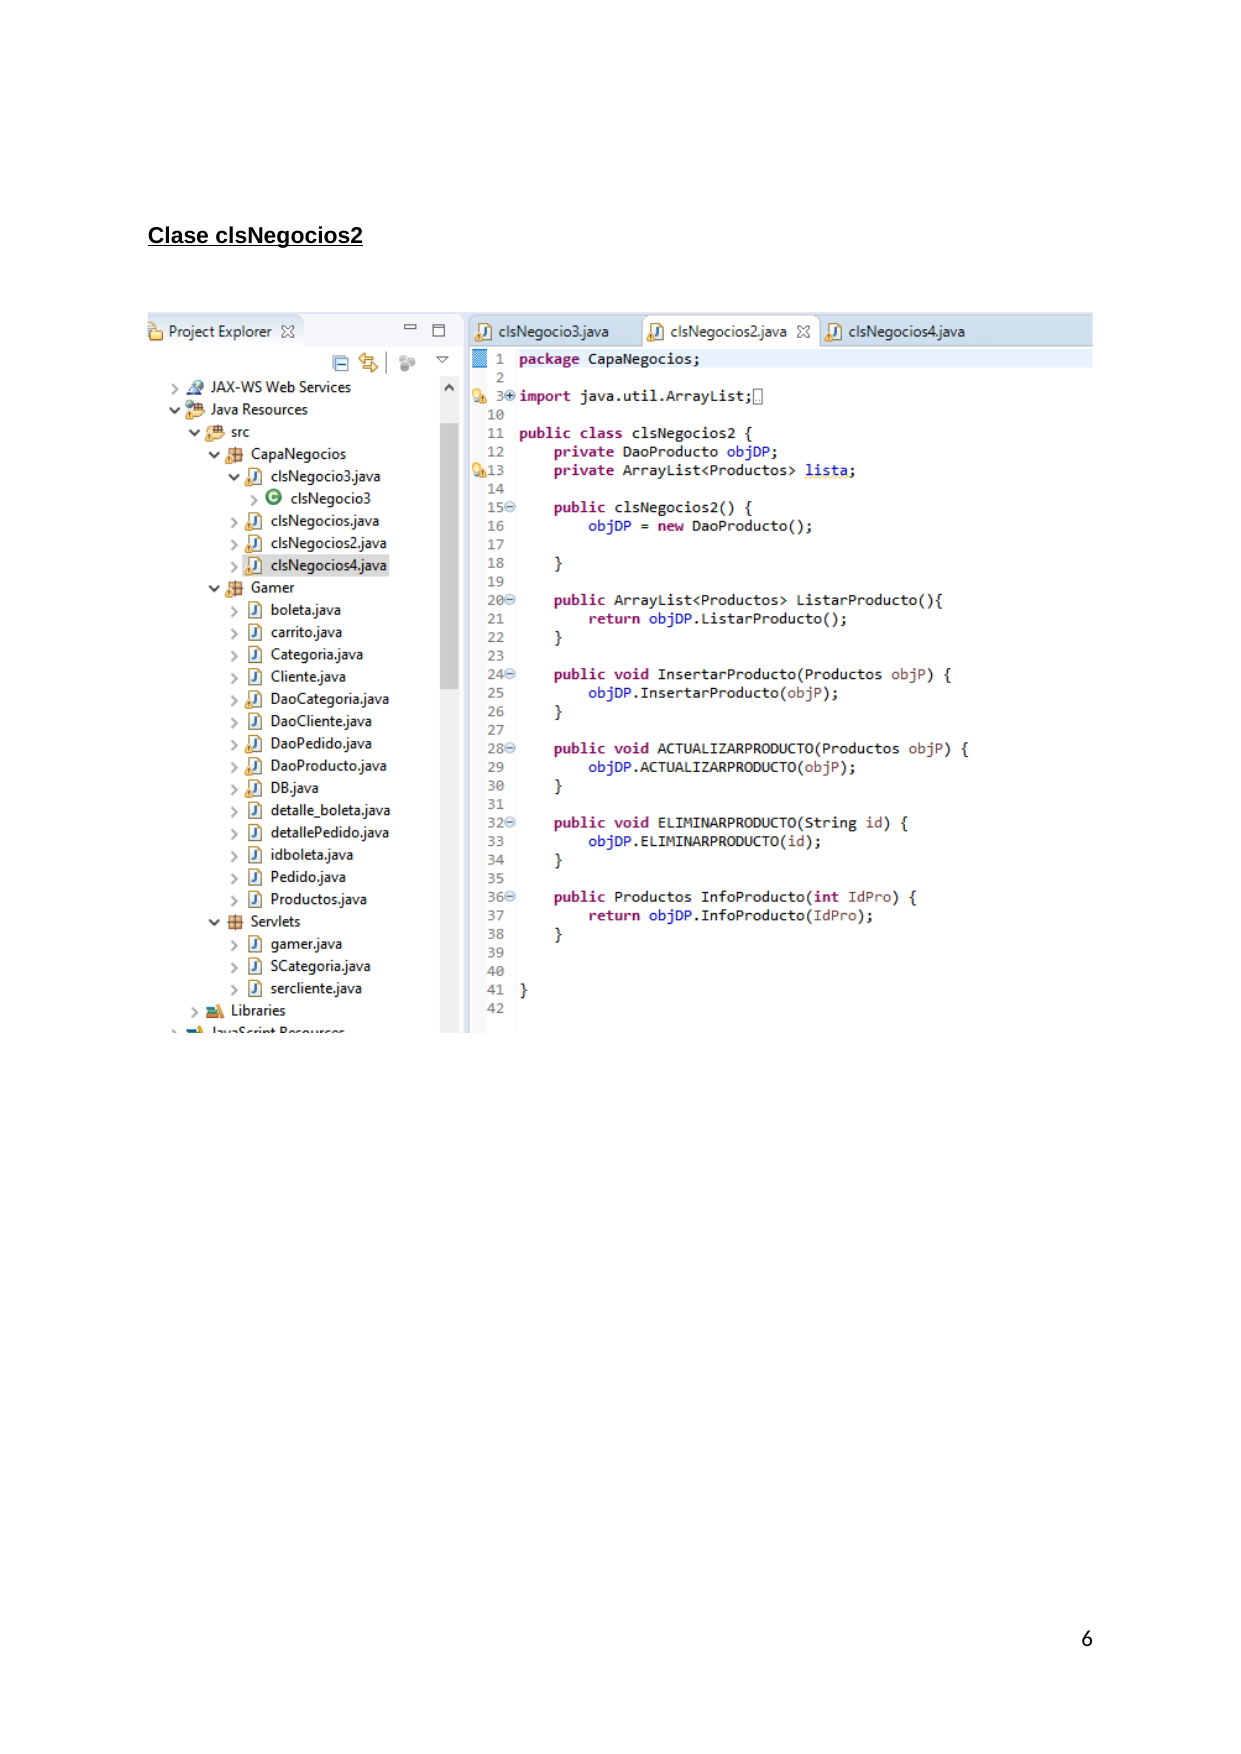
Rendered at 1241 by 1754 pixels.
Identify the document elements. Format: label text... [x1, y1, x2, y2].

text Clase clsNegocios2 [148, 222, 1092, 249]
picture [147, 312, 1093, 1033]
